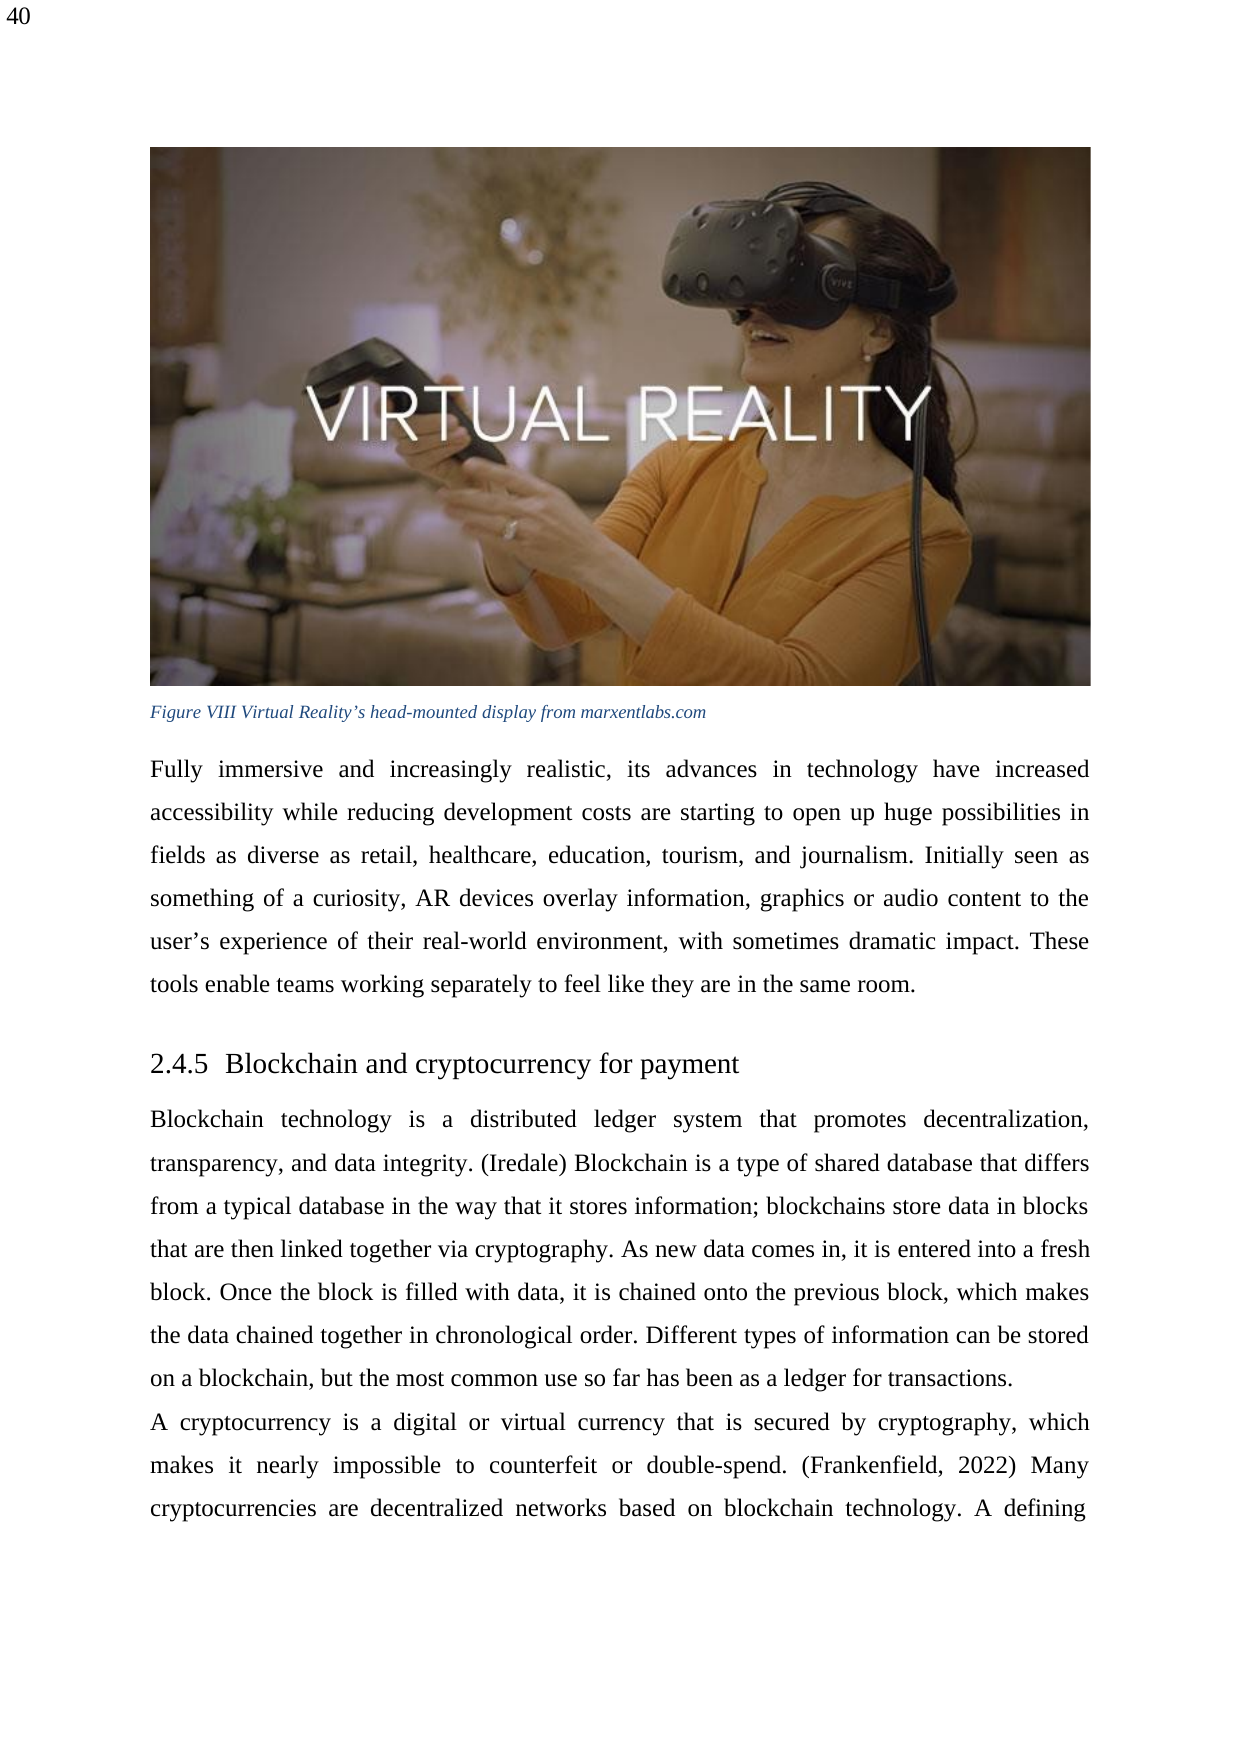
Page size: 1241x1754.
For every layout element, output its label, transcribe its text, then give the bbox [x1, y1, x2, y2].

text Blockchain technology is a distributed ledger system that promotes decentralization, transparency, and data integrity. (Iredale) Blockchain is a type of shared database that differs from a typical database in the way that it stores information; blockchains store data in blocks that are then linked together via cryptography. As new data comes in, it is entered into a fresh block. Once the block is filled with data, it is chained onto the previous block, which makes the data chained together in chronological order. Different types of information can be stored on a blockchain, but the most common use so far has been as a ledger for transactions. [150, 1104, 1090, 1392]
text Fully immersive and increasingly realistic, its advances in technology have increased accessibility while reducing development costs are starting to open up huge possibilities in fields as diverse as retail, healthcare, education, tourism, and journalism. Initially seen as something of a curiosity, AR devices overlay information, graphics or audio content to the user’s experience of their real-world environment, with sometimes dramatic impact. These tools enable teams working separately to feel like they are in the same room. [150, 754, 1091, 998]
text A cryptocurrency is a digital or virtual currency that is secured by cryptography, which makes it nearly impossible to counterfeit or double-spend. (Frankenfield, 2022) Many cryptocurrencies are decentralized networks based on blockchain technology. A defining [150, 1407, 1090, 1522]
text Figure VIII Virtual Reality’s head-mounted display from marxentlabs.com [150, 701, 1205, 722]
picture [150, 147, 1091, 686]
subtitle Blockchain and cryptocurrency for payment [150, 1046, 1205, 1079]
